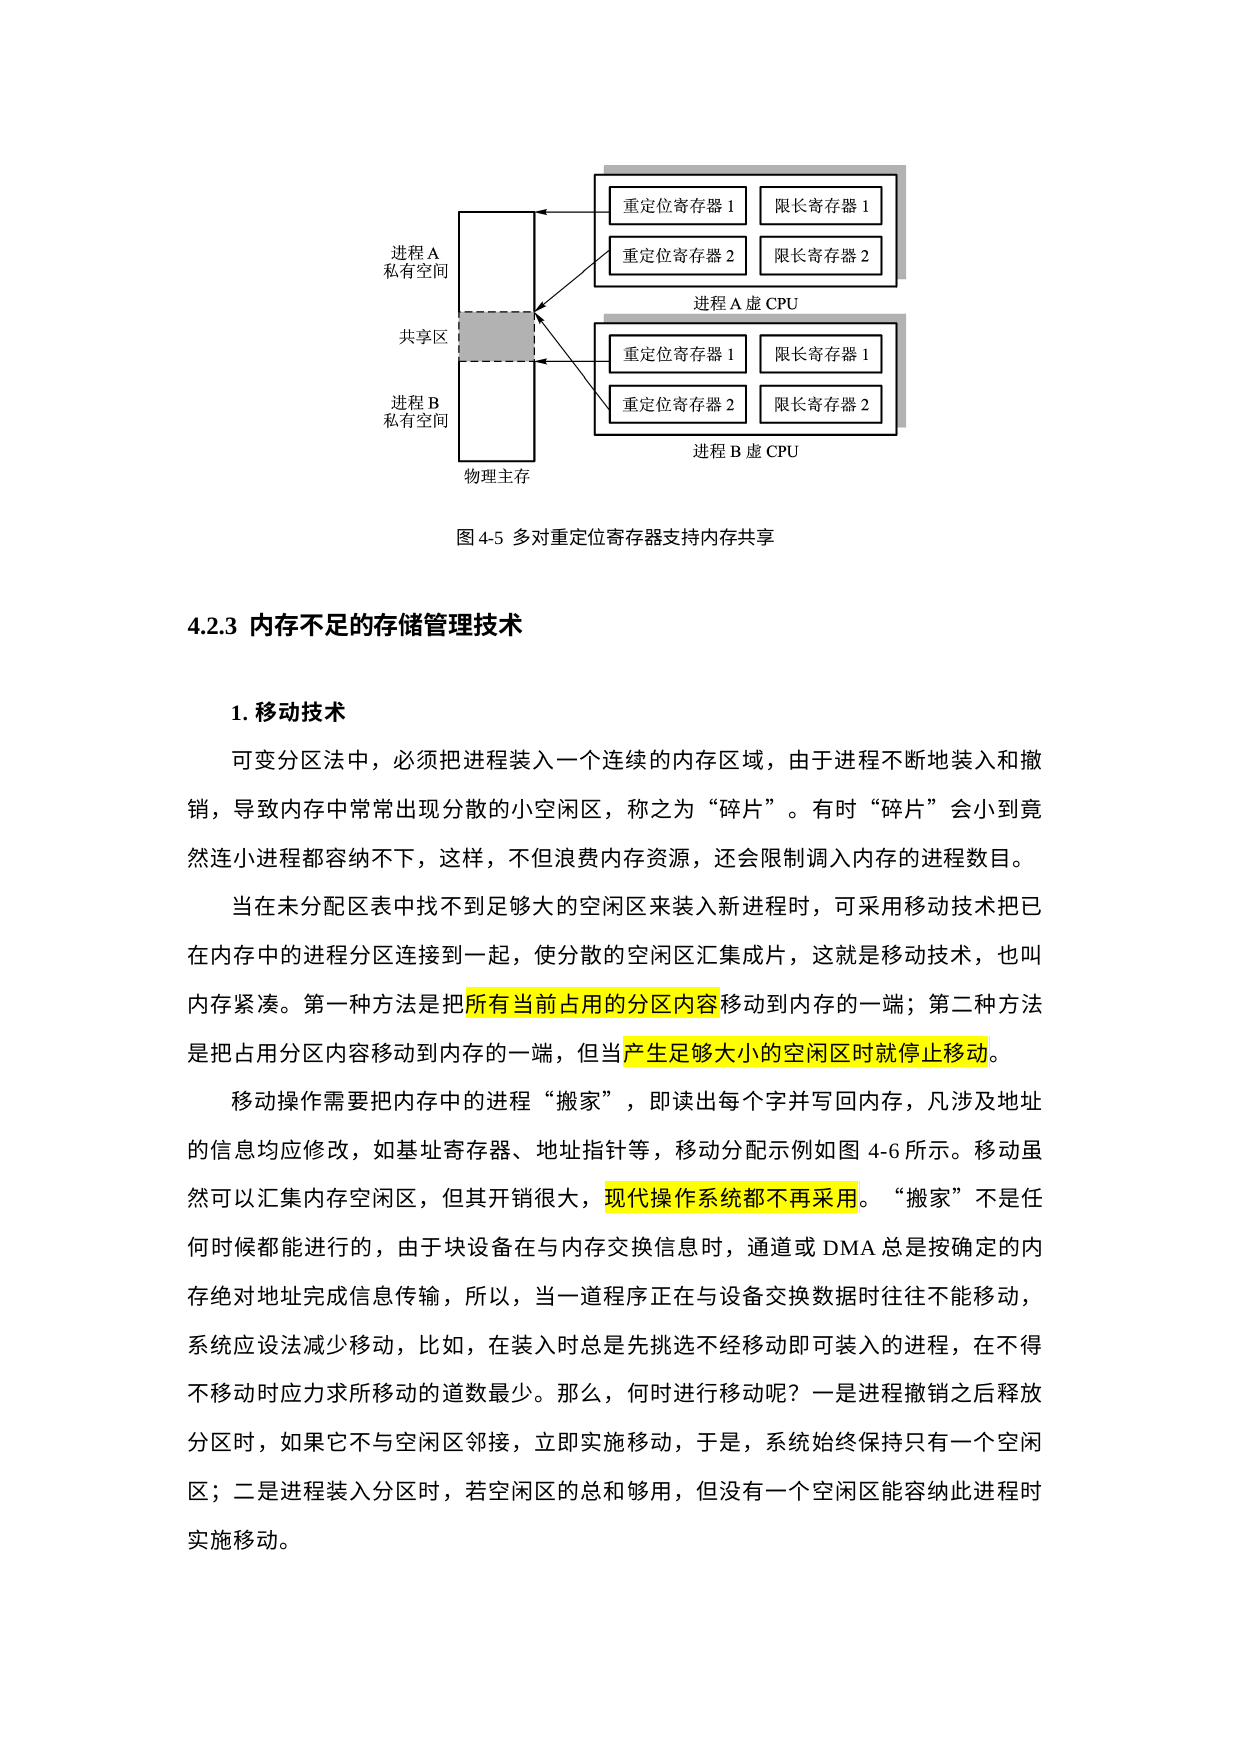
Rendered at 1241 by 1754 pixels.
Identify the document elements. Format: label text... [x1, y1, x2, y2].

text 移动操作需要把内存中的进程“搬家”，即读出每个字并写回内存，凡涉及地址的信息均应修改，如基址寄存器、地址指针等，移动分配示例如图4-6所示。移动虽然可以汇集内存空闲区，但其开销很大，现代操作系统都不再采用。“搬家”不是任何时候都能进行的，由于块设备在与内存交换信息时，通道或DMA总是按确定的内存绝对地址完成信息传输，所以，当一道程序正在与设备交换数据时往往不能移动，系统应设法减少移动，比如，在装入时总是先挑选不经移动即可装入的进程，在不得不移动时应力求所移动的道数最少。那么，何时进行移动呢？一是进程撤销之后释放分区时，如果它不与空闲区邻接，立即实施移动，于是，系统始终保持只有一个空闲区；二是进程装入分区时，若空闲区的总和够用，但没有一个空闲区能容纳此进程时实施移动。 [187, 1083, 1043, 1555]
text 1. 移动技术 [187, 695, 1043, 727]
text 当在未分配区表中找不到足够大的空闲区来装入新进程时，可采用移动技术把已在内存中的进程分区连接到一起，使分散的空闲区汇集成片，这就是移动技术，也叫内存紧凑。第一种方法是把所有当前占用的分区内容移动到内存的一端；第二种方法是把占用分区内容移动到内存的一端，但当产生足够大小的空闲区时就停止移动。 [187, 889, 1043, 1068]
picture [383, 165, 907, 484]
text 4.2.3 内存不足的存储管理技术 [187, 591, 1055, 656]
text 可变分区法中，必须把进程装入一个连续的内存区域，由于进程不断地装入和撤销，导致内存中常常出现分散的小空闲区，称之为“碎片”。有时“碎片”会小到竟然连小进程都容纳不下，这样，不但浪费内存资源，还会限制调入内存的进程数目。 [187, 743, 1043, 873]
text 图4-5 多对重定位寄存器支持内存共享 [187, 520, 1043, 552]
